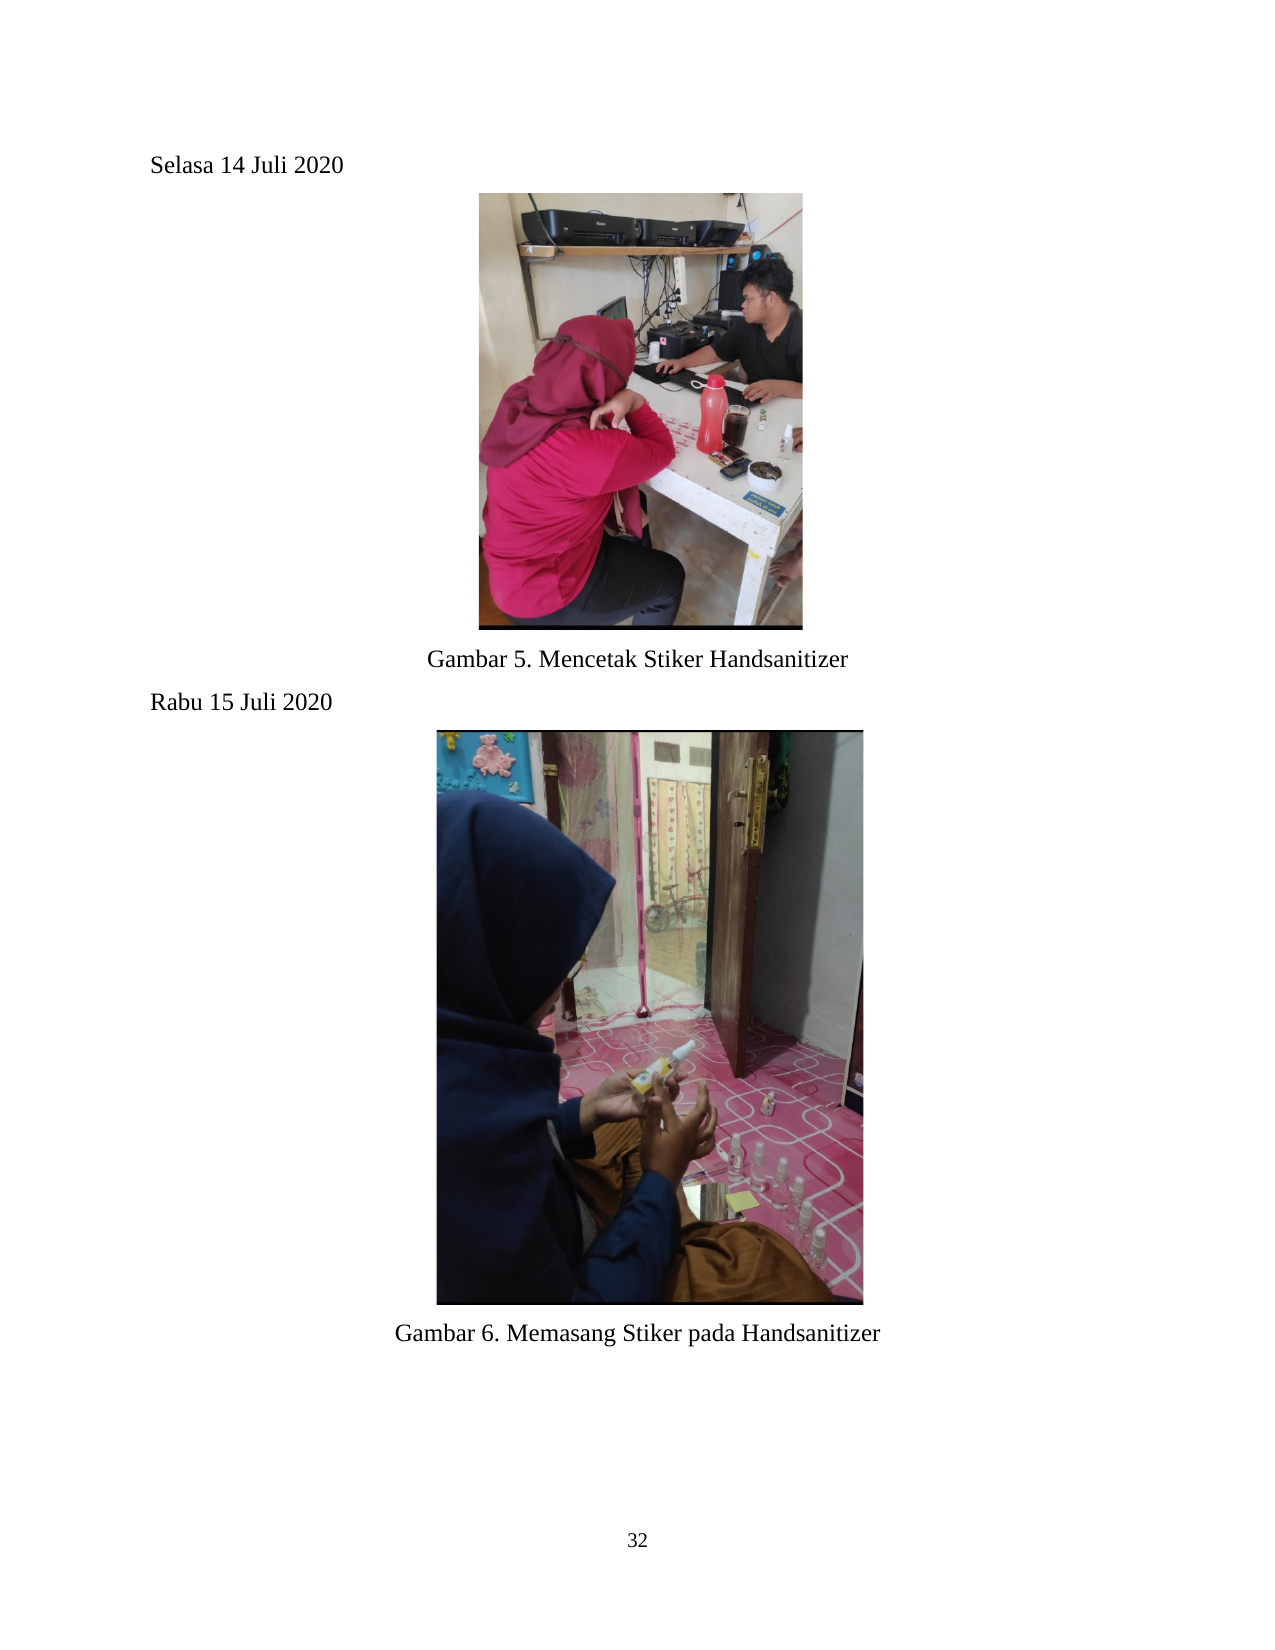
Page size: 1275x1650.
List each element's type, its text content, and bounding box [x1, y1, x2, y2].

text Selasa 14 Juli 2020 [150, 150, 1125, 179]
text Gambar 6. Memasang Stiker pada Handsanitizer [150, 1318, 1125, 1347]
picture [478, 193, 803, 630]
text Gambar 5. Mencetak Stiker Handsanitizer [150, 644, 1125, 673]
text Rabu 15 Juli 2020 [150, 687, 1125, 716]
picture [436, 730, 864, 1305]
